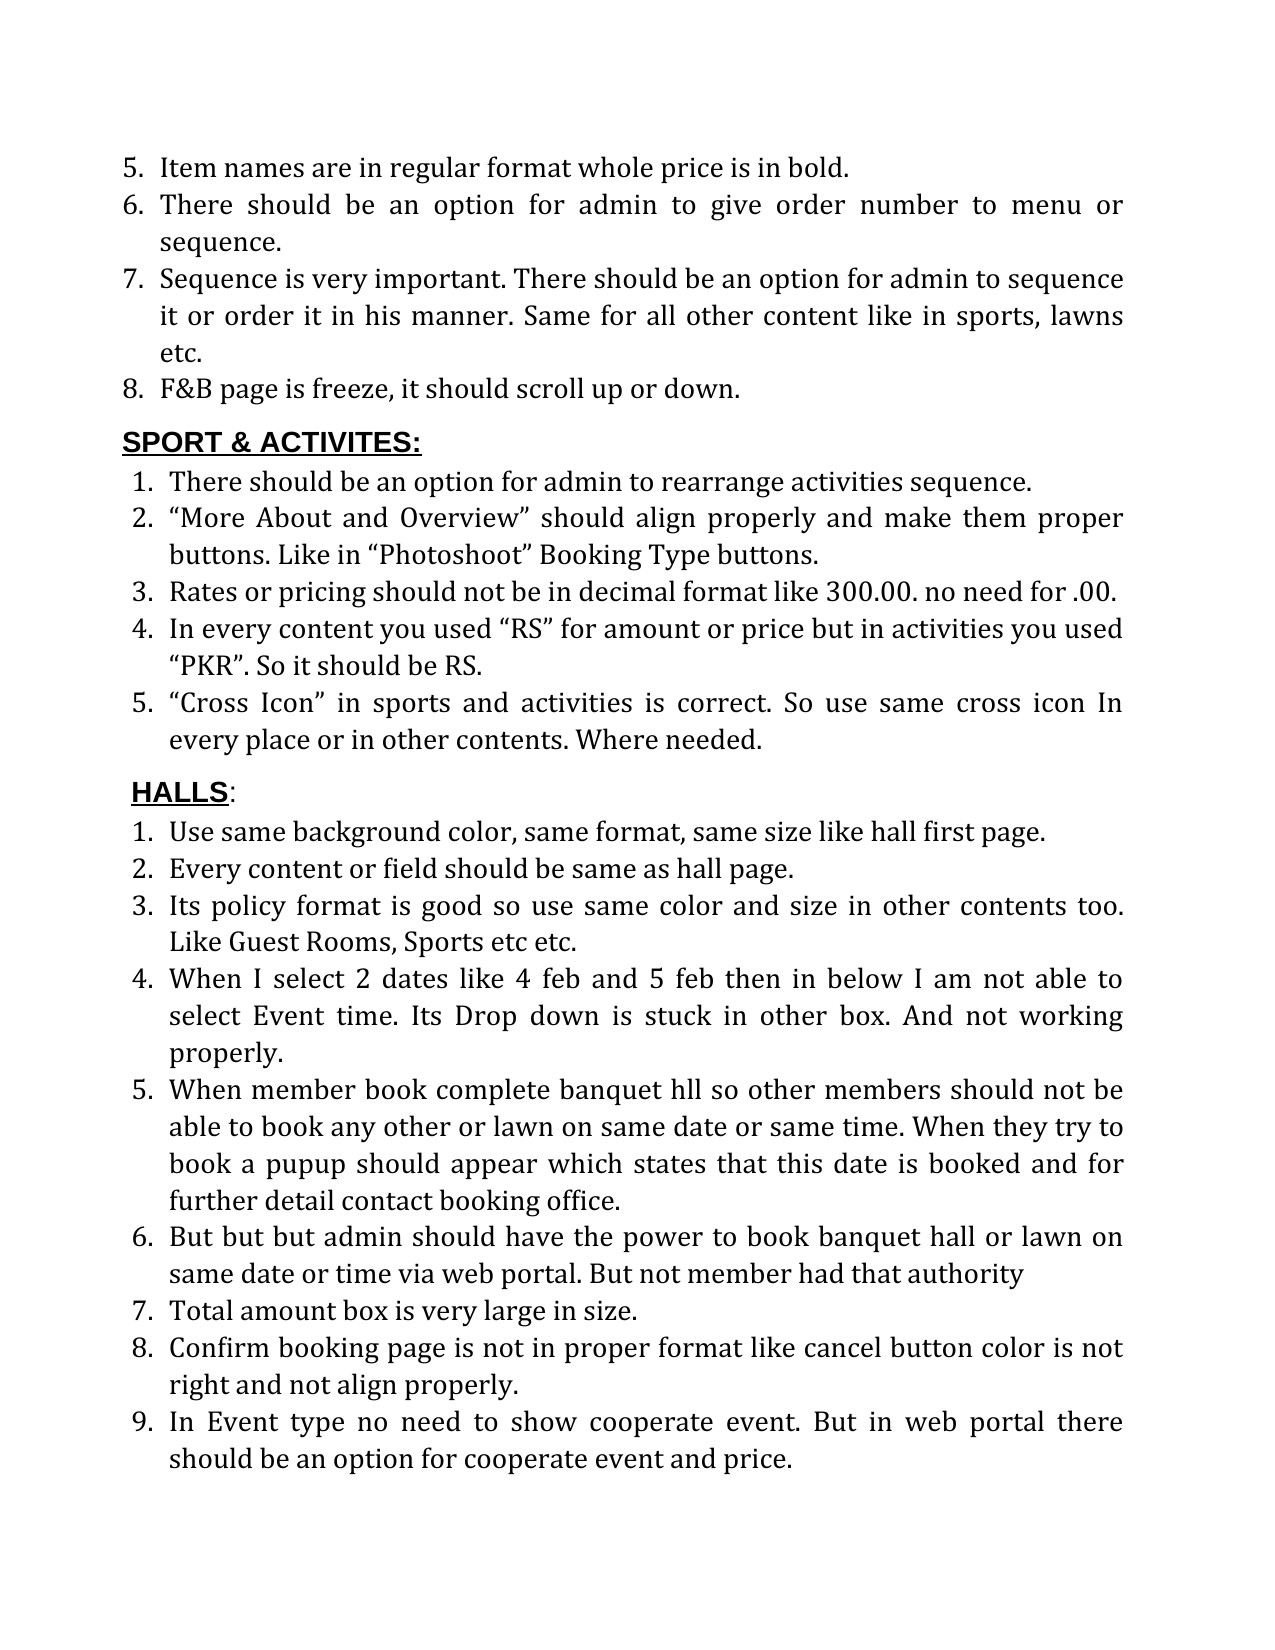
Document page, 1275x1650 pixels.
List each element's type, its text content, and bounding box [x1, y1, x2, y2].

list But but but admin should have the power to book banquet hall or lawn on same date or time via web portal. But not member had that authority [131, 1219, 1125, 1290]
list There should be an option for admin to rearrange activities sequence. [131, 463, 1125, 497]
list Rates or pricing should not be in decimal format like 300.00. no need for .00. [131, 574, 1125, 608]
list In Event type no need to show cooperate event. But in web portal there should be an option for cooperate event and price. [131, 1403, 1125, 1474]
list Sequence is very important. There should be an option for admin to sequence it or order it in his manner. Same for all other content like in sports, lawns etc. [122, 261, 1125, 368]
list “More About and Overview” should align properly and make them proper buttons. Like in “Photoshoot” Booking Type buttons. [131, 500, 1125, 571]
list Item names are in regular format whole price is in bold. [122, 150, 1125, 184]
list “Cross Icon” in sports and activities is correct. So use same cross icon In every place or in other contents. Where needed. [131, 684, 1125, 756]
list In every content you used “RS” for amount or price but in activities you used “PKR”. So it should be RS. [131, 611, 1125, 682]
list Confirm booking page is not in proper format like cancel button color is not right and not align properly. [131, 1330, 1125, 1401]
list Its policy format is good so use same color and size in other contents too. Like Guest Rooms, Sports etc etc. [131, 887, 1125, 958]
list When I select 2 dates like 4 feb and 5 feb then in below I am not able to select Event time. Its Drop down is stuck in other box. And not working properly. [131, 961, 1125, 1069]
list F&B page is freeze, it should scroll up or down. [122, 371, 1125, 405]
list When member book complete banquet hll so other members should not be able to book any other or lawn on same date or same time. When they try to book a pupup should appear which states that this date is booked and for further detail contact booking office. [131, 1072, 1125, 1216]
list Every content or field should be same as hall page. [131, 850, 1125, 884]
text SPORT & ACTIVITES: [122, 425, 1125, 458]
list There should be an option for admin to give order number to menu or sequence. [122, 187, 1125, 258]
list Use same background color, same format, same size like hall first page. [131, 813, 1125, 848]
text HALLS: [131, 775, 1125, 808]
list Total amount box is very large in size. [131, 1293, 1125, 1327]
